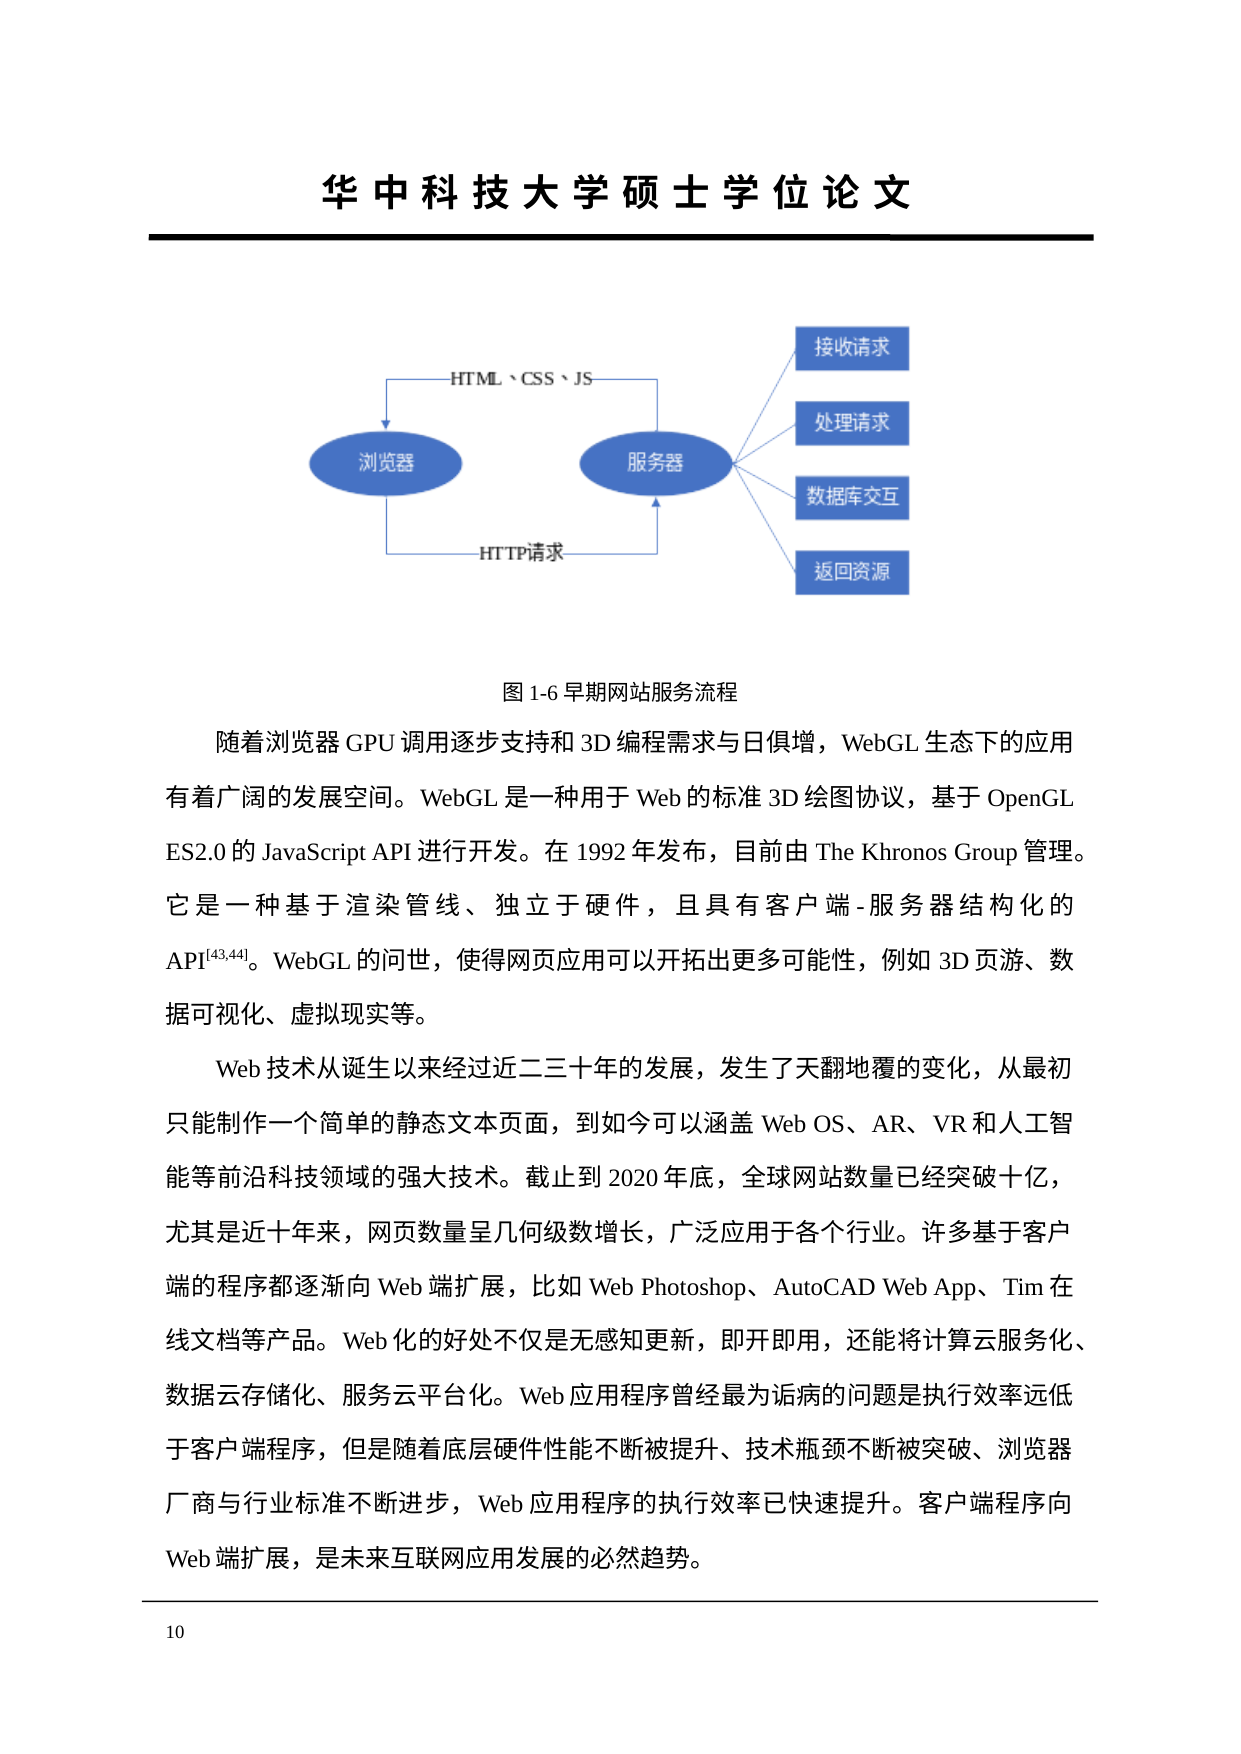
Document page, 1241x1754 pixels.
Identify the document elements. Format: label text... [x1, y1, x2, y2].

text 图 1-6 早期网站服务流程 [165, 675, 1075, 707]
text Web技术从诞生以来经过近二三十年的发展，发生了天翻地覆的变化，从最初只能制作一个简单的静态文本页面，到如今可以涵盖Web OS、AR、VR和人工智能等前沿科技领域的强大技术。截止到2020年底，全球网站数量已经突破十亿，尤其是近十年来，网页数量呈几何级数增长，广泛应用于各个行业。许多基于客户端的程序都逐渐向Web端扩展，比如Web Photoshop、AutoCAD Web App、Tim在线文档等产品。Web化的好处不仅是无感知更新，即开即用，还能将计算云服务化、数据云存储化、服务云平台化。Web应用程序曾经最为诟病的问题是执行效率远低于客户端程序，但是随着底层硬件性能不断被提升、技术瓶颈不断被突破、浏览器厂商与行业标准不断进步，Web应用程序的执行效率已快速提升。客户端程序向Web端扩展，是未来互联网应用发展的必然趋势。 [165, 1049, 1075, 1574]
text 随着浏览器GPU调用逐步支持和3D编程需求与日俱增，WebGL生态下的应用有着广阔的发展空间。WebGL是一种用于Web的标准3D绘图协议，基于OpenGL ES2.0的JavaScript API进行开发。在1992年发布，目前由The Khronos Group管理。它是一种基于渲染管线、独立于硬件，且具有客户端-服务器结构化的API[43,44]。WebGL的问世，使得网页应用可以开拓出更多可能性，例如3D页游、数据可视化、虚拟现实等。 [165, 723, 1075, 1031]
